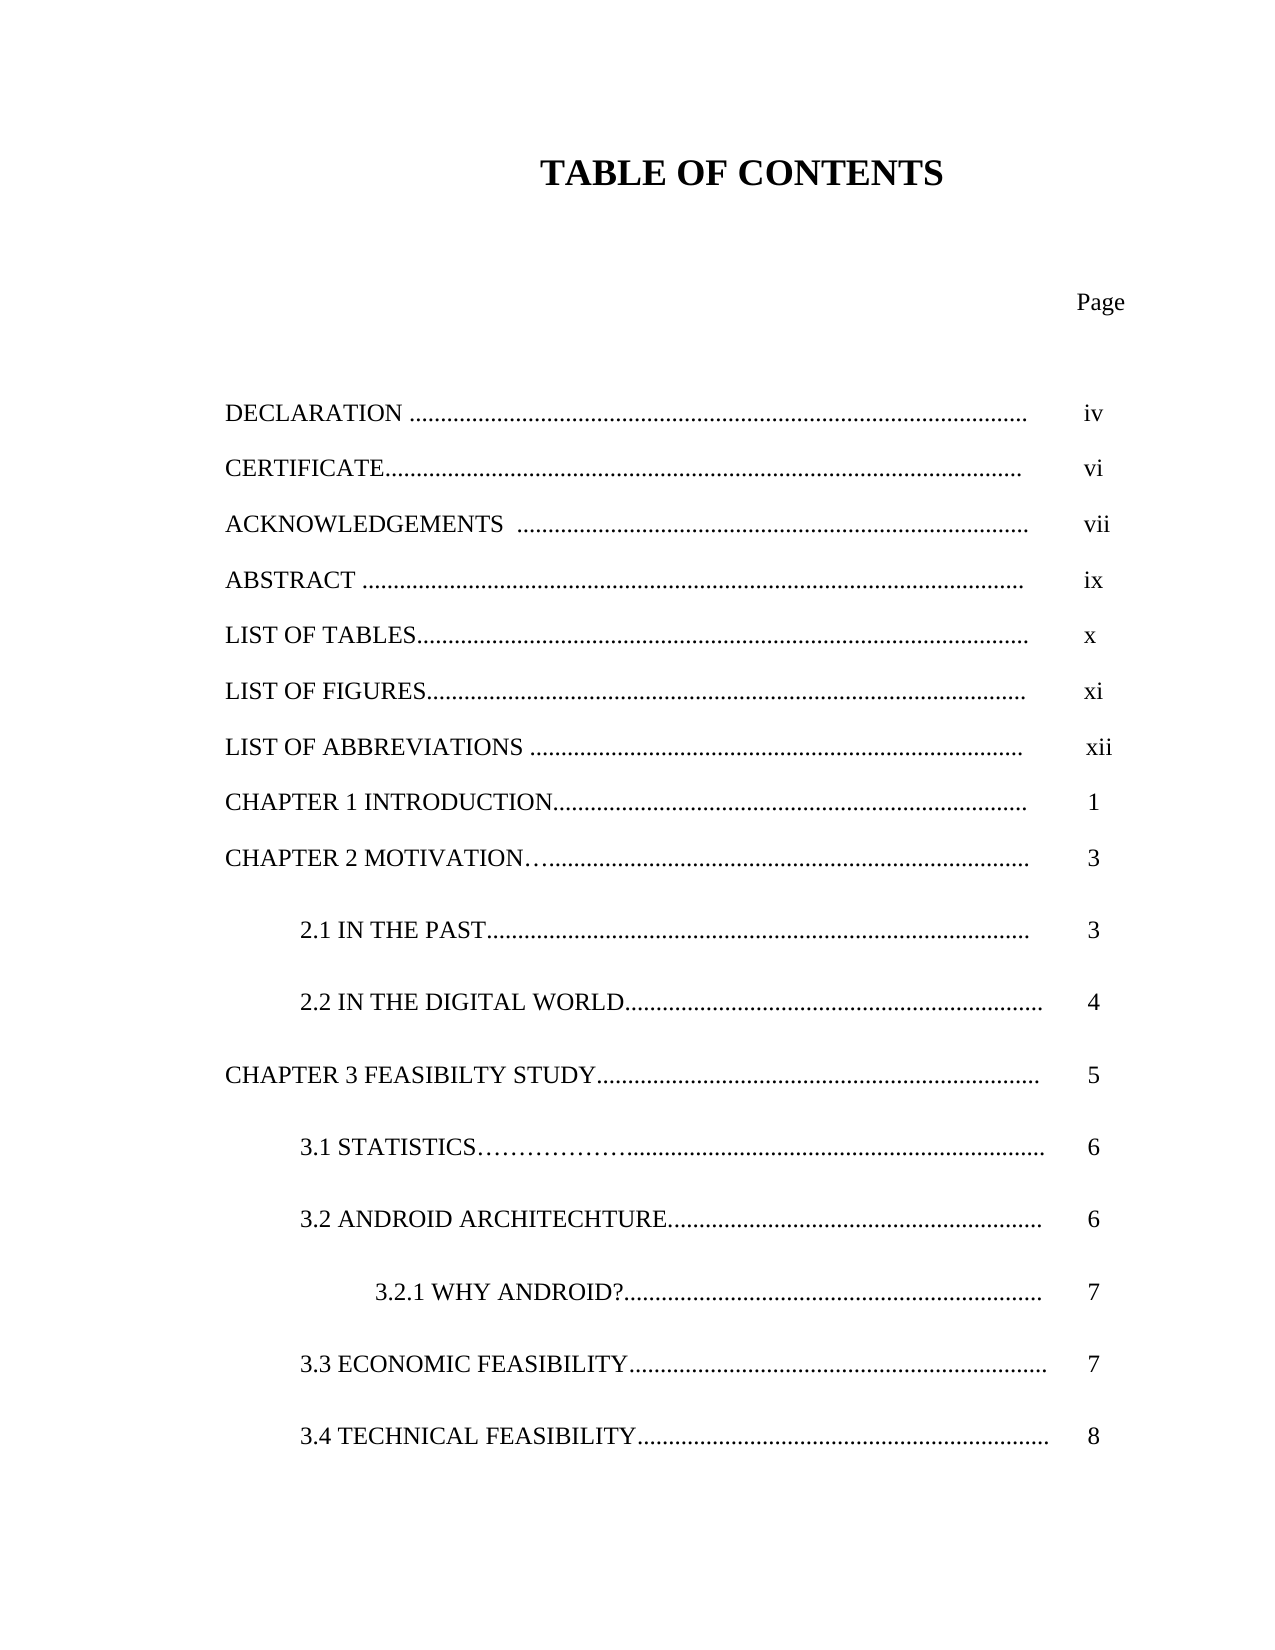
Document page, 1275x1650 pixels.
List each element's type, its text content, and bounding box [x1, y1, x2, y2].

text CHAPTER 2 MOTIVATION…............................................................................. 3 [225, 843, 1125, 872]
text 3.3 ECONOMIC FEASIBILITY................................................................... 7 [225, 1349, 1125, 1378]
text LIST OF TABLES.................................................................................................. x [225, 620, 1125, 649]
text ACKNOWLEDGEMENTS .................................................................................. vii [225, 509, 1125, 538]
text 3.4 TECHNICAL FEASIBILITY.................................................................. 8 [225, 1421, 1125, 1450]
text Page [359, 287, 1125, 315]
text DECLARATION ................................................................................................... iv [225, 398, 1125, 427]
text 3.2 ANDROID ARCHITECHTURE............................................................ 6 [225, 1204, 1125, 1233]
text ABSTRACT .......................................................................................................... ix [225, 565, 1125, 593]
text 3.2.1 WHY ANDROID?................................................................... 7 [300, 1277, 1125, 1305]
text CERTIFICATE...................................................................................................... vi [225, 453, 1125, 482]
text CHAPTER 1 INTRODUCTION............................................................................ 1 [225, 787, 1125, 816]
text LIST OF FIGURES................................................................................................ xi [225, 676, 1125, 705]
text LIST OF ABBREVIATIONS ............................................................................... xii [225, 732, 1125, 760]
text TABLE OF CONTENTS [359, 150, 1125, 193]
text 2.1 IN THE PAST....................................................................................... 3 [225, 915, 1125, 944]
text 2.2 IN THE DIGITAL WORLD................................................................... 4 [225, 987, 1125, 1016]
text 3.1 STATISTICS………………................................................................... 6 [225, 1132, 1125, 1161]
text CHAPTER 3 FEASIBILTY STUDY....................................................................... 5 [225, 1060, 1125, 1088]
